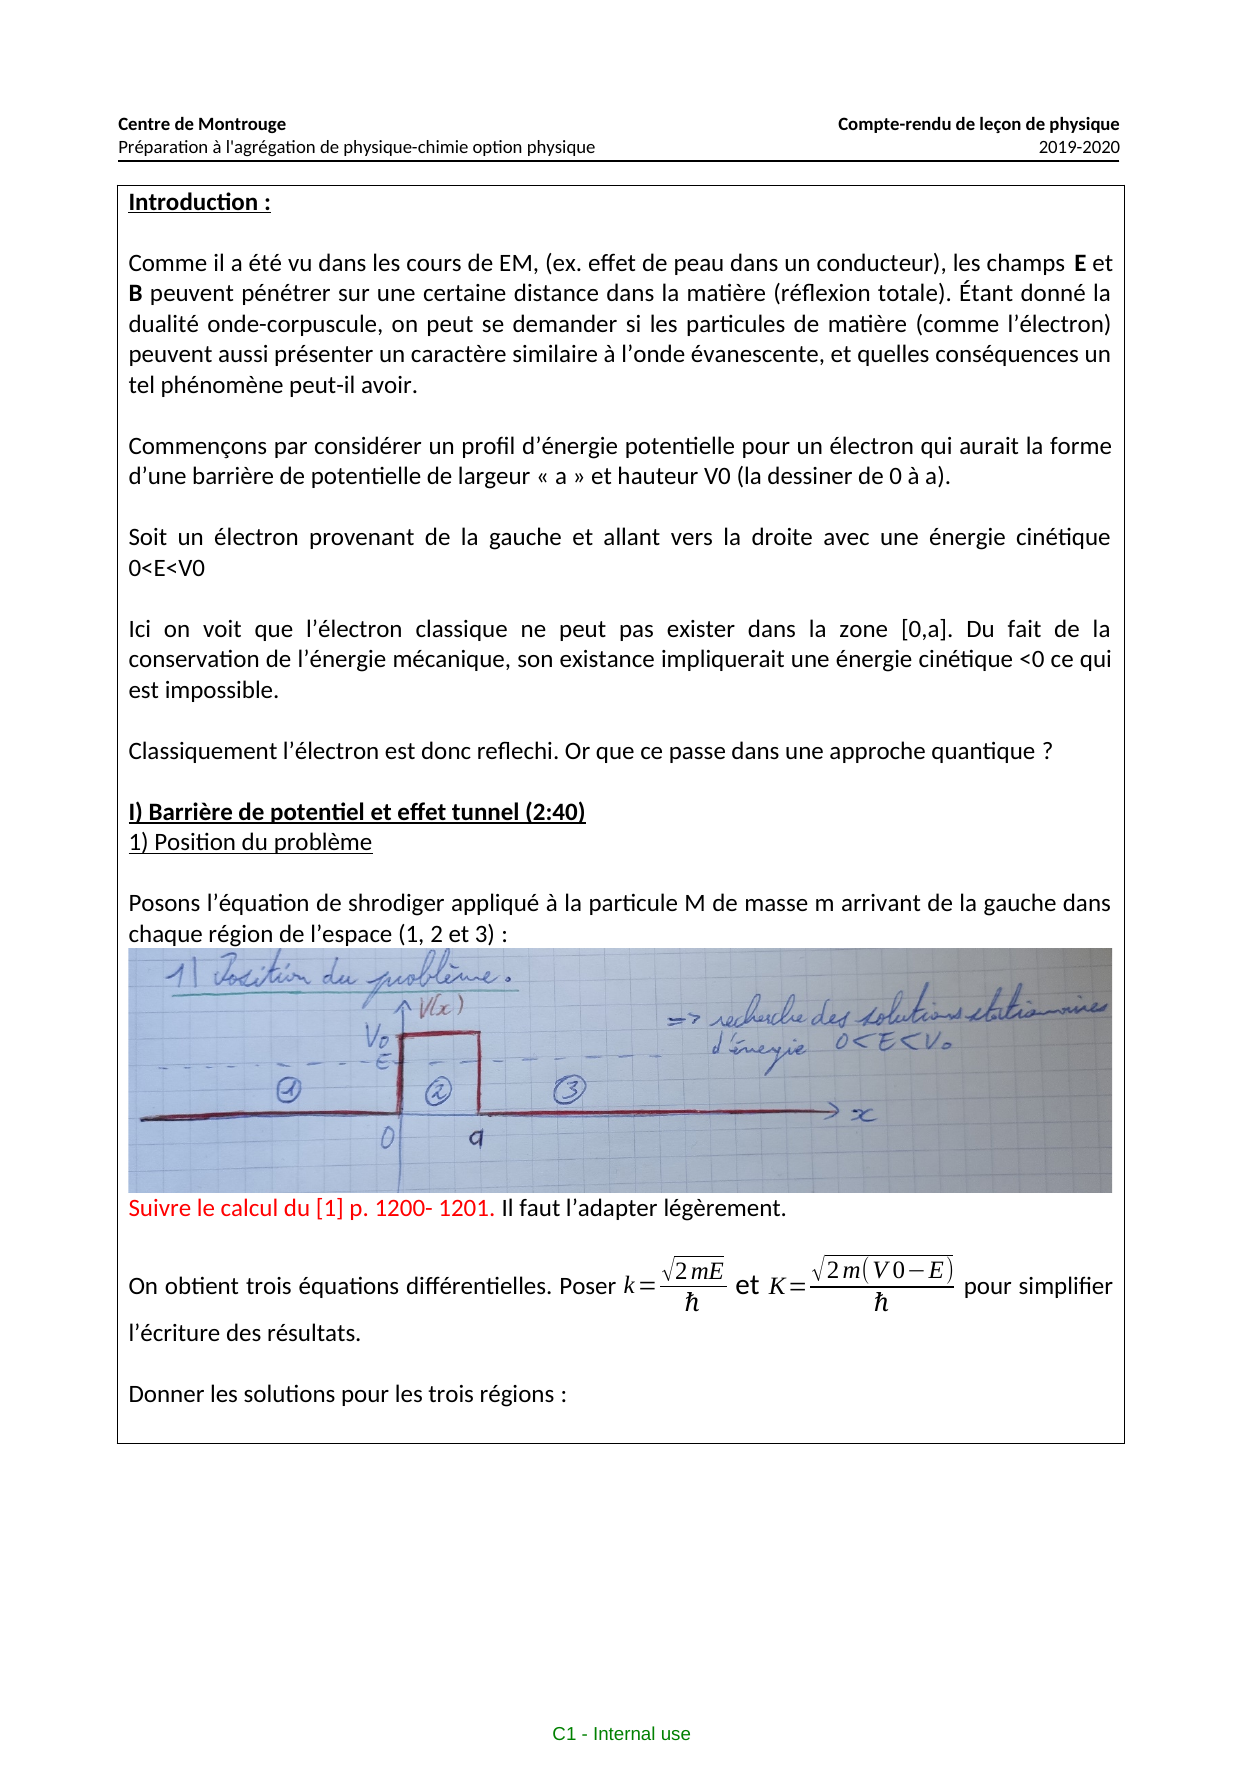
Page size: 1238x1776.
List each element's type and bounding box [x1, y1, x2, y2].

picture [128, 948, 1113, 1193]
table_cell [118, 186, 1124, 1443]
